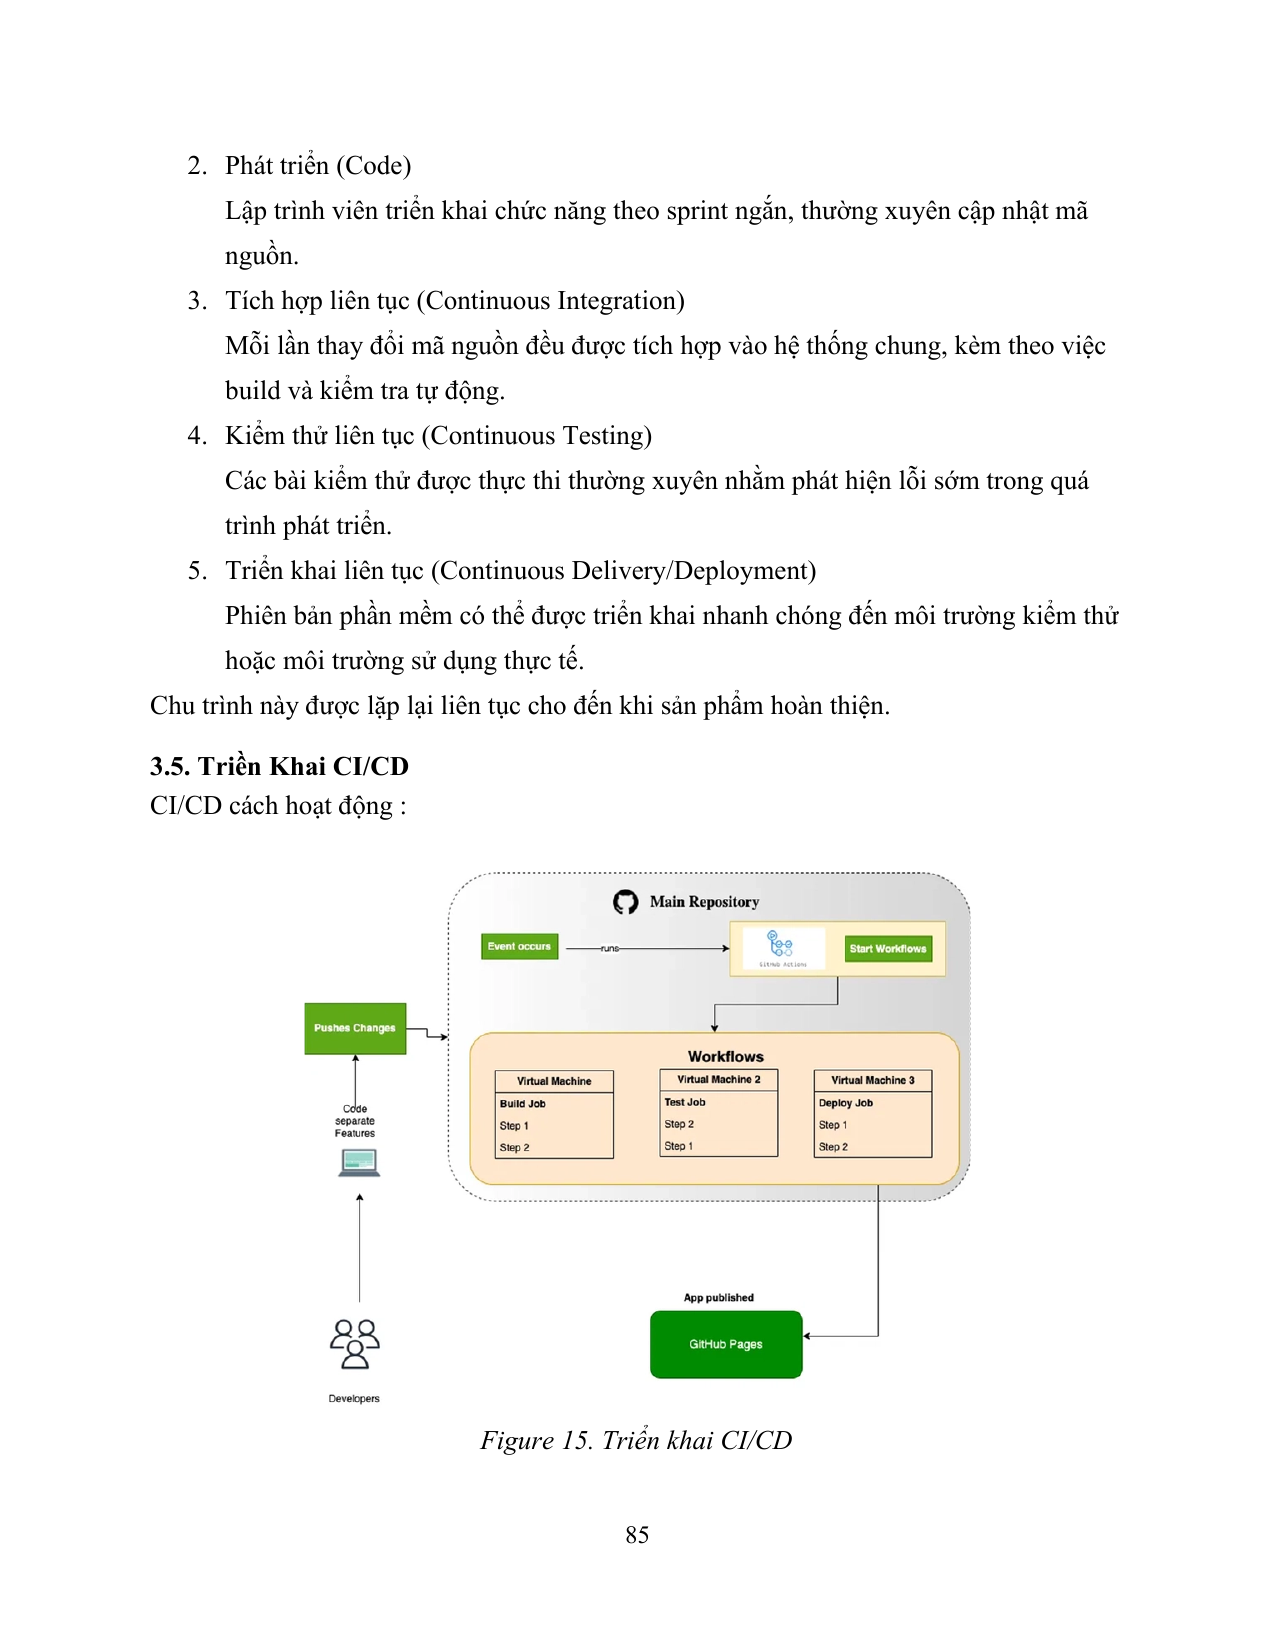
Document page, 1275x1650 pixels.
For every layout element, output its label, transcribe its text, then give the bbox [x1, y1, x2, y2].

subtitle 3.5. Triền Khai CI/CD [150, 752, 1125, 782]
list Phát triển (Code) Lập trình viên triển khai chức năng theo sprint ngắn, thường xuyên cập nhật mã nguồn. [187, 150, 1125, 270]
picture [304, 835, 971, 1412]
list Triển khai liên tục (Continuous Delivery/Deployment) Phiên bản phần mềm có thể được triển khai nhanh chóng đến môi trường kiểm thử hoặc môi trường sử dụng thực tế. [187, 555, 1125, 675]
text Chu trình này được lặp lại liên tục cho đến khi sản phẩm hoàn thiện. [150, 690, 1125, 720]
list Tích hợp liên tục (Continuous Integration) Mỗi lần thay đổi mã nguồn đều được tích hợp vào hệ thống chung, kèm theo việc build và kiểm tra tự động. [187, 285, 1125, 405]
text Figure 15. Triển khai CI/CD [150, 1425, 1125, 1455]
text CI/CD cách hoạt động : [150, 790, 1125, 820]
list Kiểm thử liên tục (Continuous Testing) Các bài kiểm thử được thực thi thường xuyên nhằm phát hiện lỗi sớm trong quá trình phát triển. [187, 420, 1125, 540]
